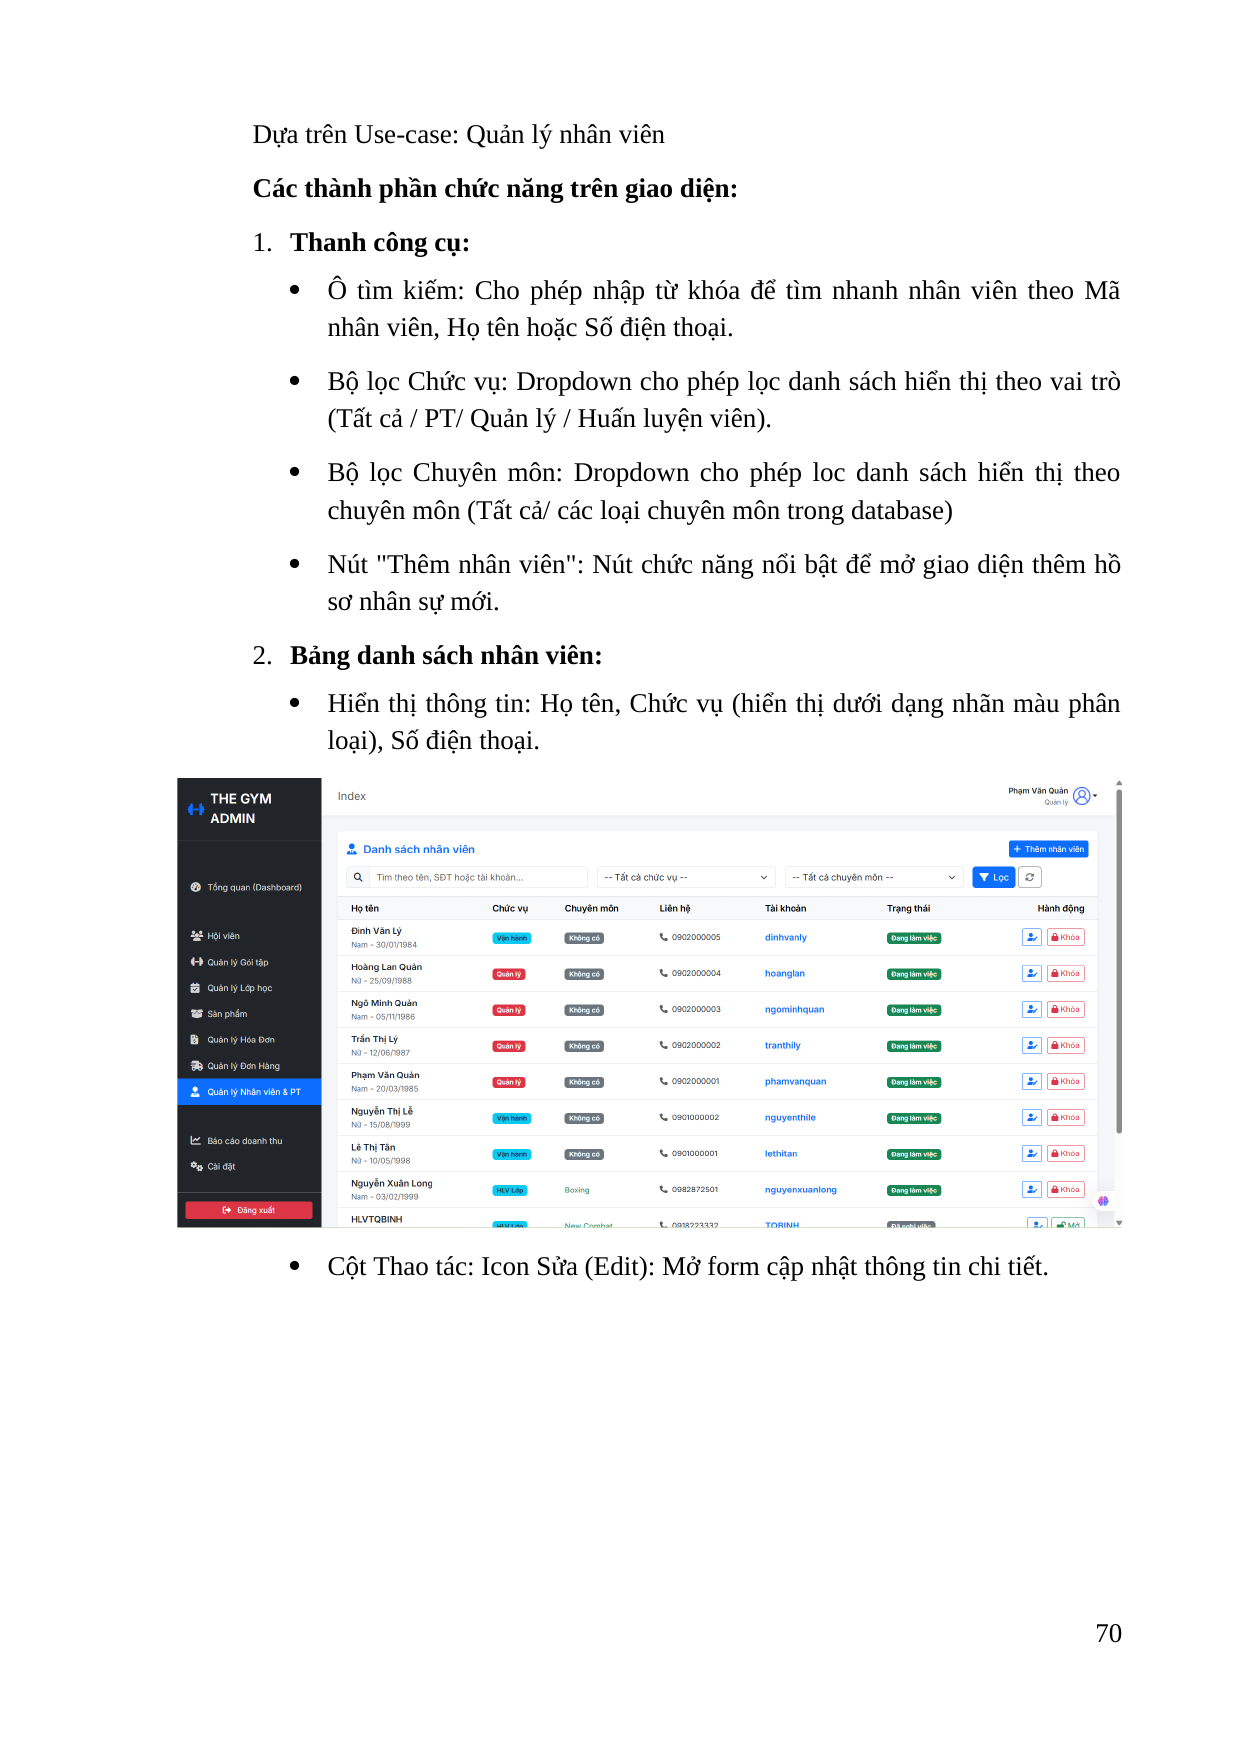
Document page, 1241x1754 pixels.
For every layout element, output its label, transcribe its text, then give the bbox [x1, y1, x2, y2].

picture [177, 778, 1123, 1228]
list Cột Thao tác: Icon Sửa (Edit): Mở form cập nhật thông tin chi tiết. [290, 1251, 1122, 1282]
text Các thành phần chức năng trên giao diện: [252, 172, 1122, 203]
list Bộ lọc Chuyên môn: Dropdown cho phép loc danh sách hiển thị theo chuyên môn (Tất cả/ các loại chuyên môn trong database) [290, 457, 1122, 525]
list Thanh công cụ: [252, 226, 1122, 257]
list Nút "Thêm nhân viên": Nút chức năng nổi bật để mở giao diện thêm hồ sơ nhân sự mới. [290, 548, 1122, 616]
list Bảng danh sách nhân viên: [252, 639, 1122, 670]
list Dựa trên Use-case: Quản lý nhân viên [252, 118, 1122, 149]
list Ô tìm kiếm: Cho phép nhập từ khóa để tìm nhanh nhân viên theo Mã nhân viên, Họ tên hoặc Số điện thoại. [290, 274, 1122, 342]
list Bộ lọc Chức vụ: Dropdown cho phép lọc danh sách hiển thị theo vai trò (Tất cả / PT/ Quản lý / Huấn luyện viên). [290, 365, 1122, 434]
list Hiển thị thông tin: Họ tên, Chức vụ (hiển thị dưới dạng nhãn màu phân loại), Số điện thoại. [290, 687, 1122, 756]
